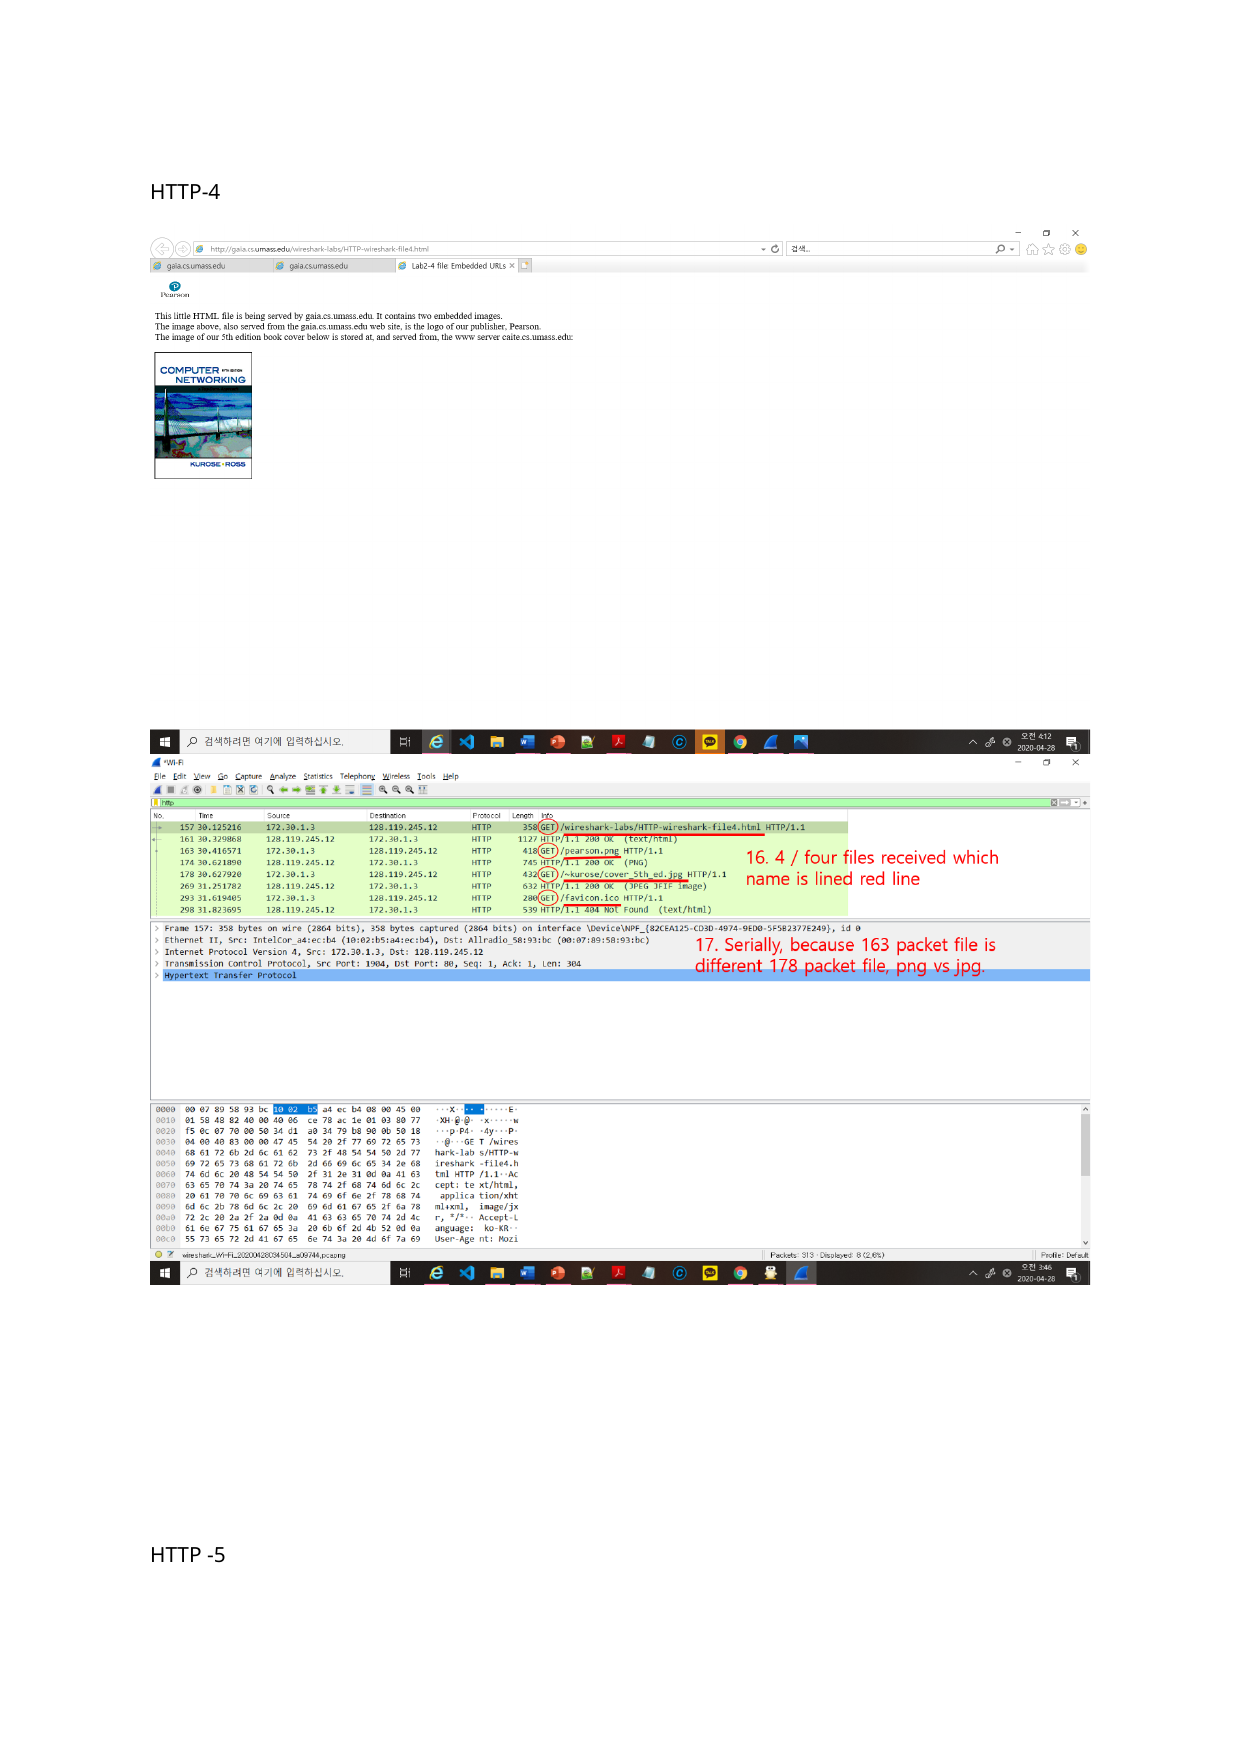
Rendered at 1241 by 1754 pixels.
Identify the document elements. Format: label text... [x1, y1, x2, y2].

picture [150, 224, 1091, 754]
text HTTP -5 [150, 1540, 1090, 1568]
picture [150, 755, 1091, 1285]
text HTTP-4 [150, 177, 1090, 206]
